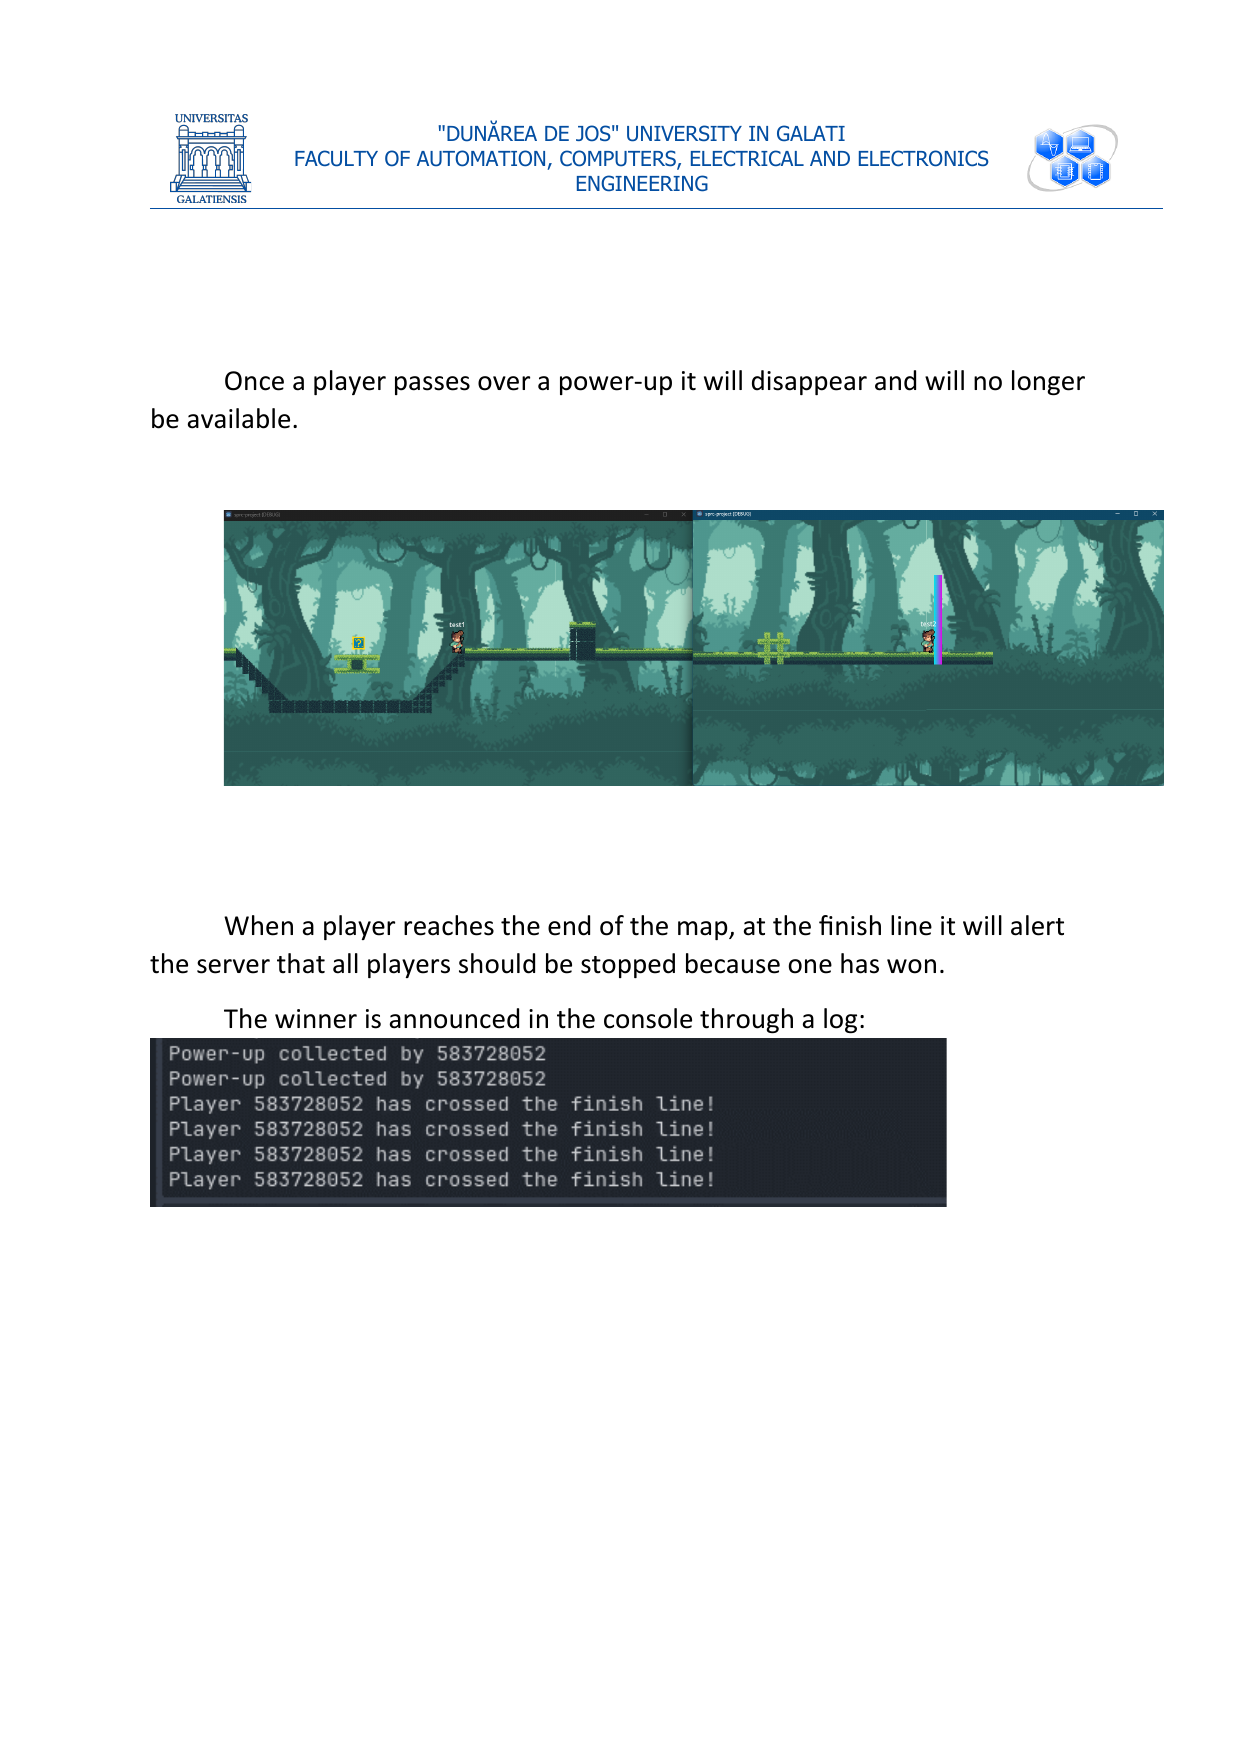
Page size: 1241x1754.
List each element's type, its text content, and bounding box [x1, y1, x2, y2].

text Once a player passes over a power-up it will disappear and will no longer be available. [150, 362, 1090, 436]
picture [223, 510, 1164, 786]
picture [150, 1038, 947, 1207]
picture [1023, 121, 1123, 196]
picture [170, 114, 252, 203]
text When a player reaches the end of the map, at the finish line it will alert the server that all players should be stopped because one has won. [150, 907, 1090, 981]
